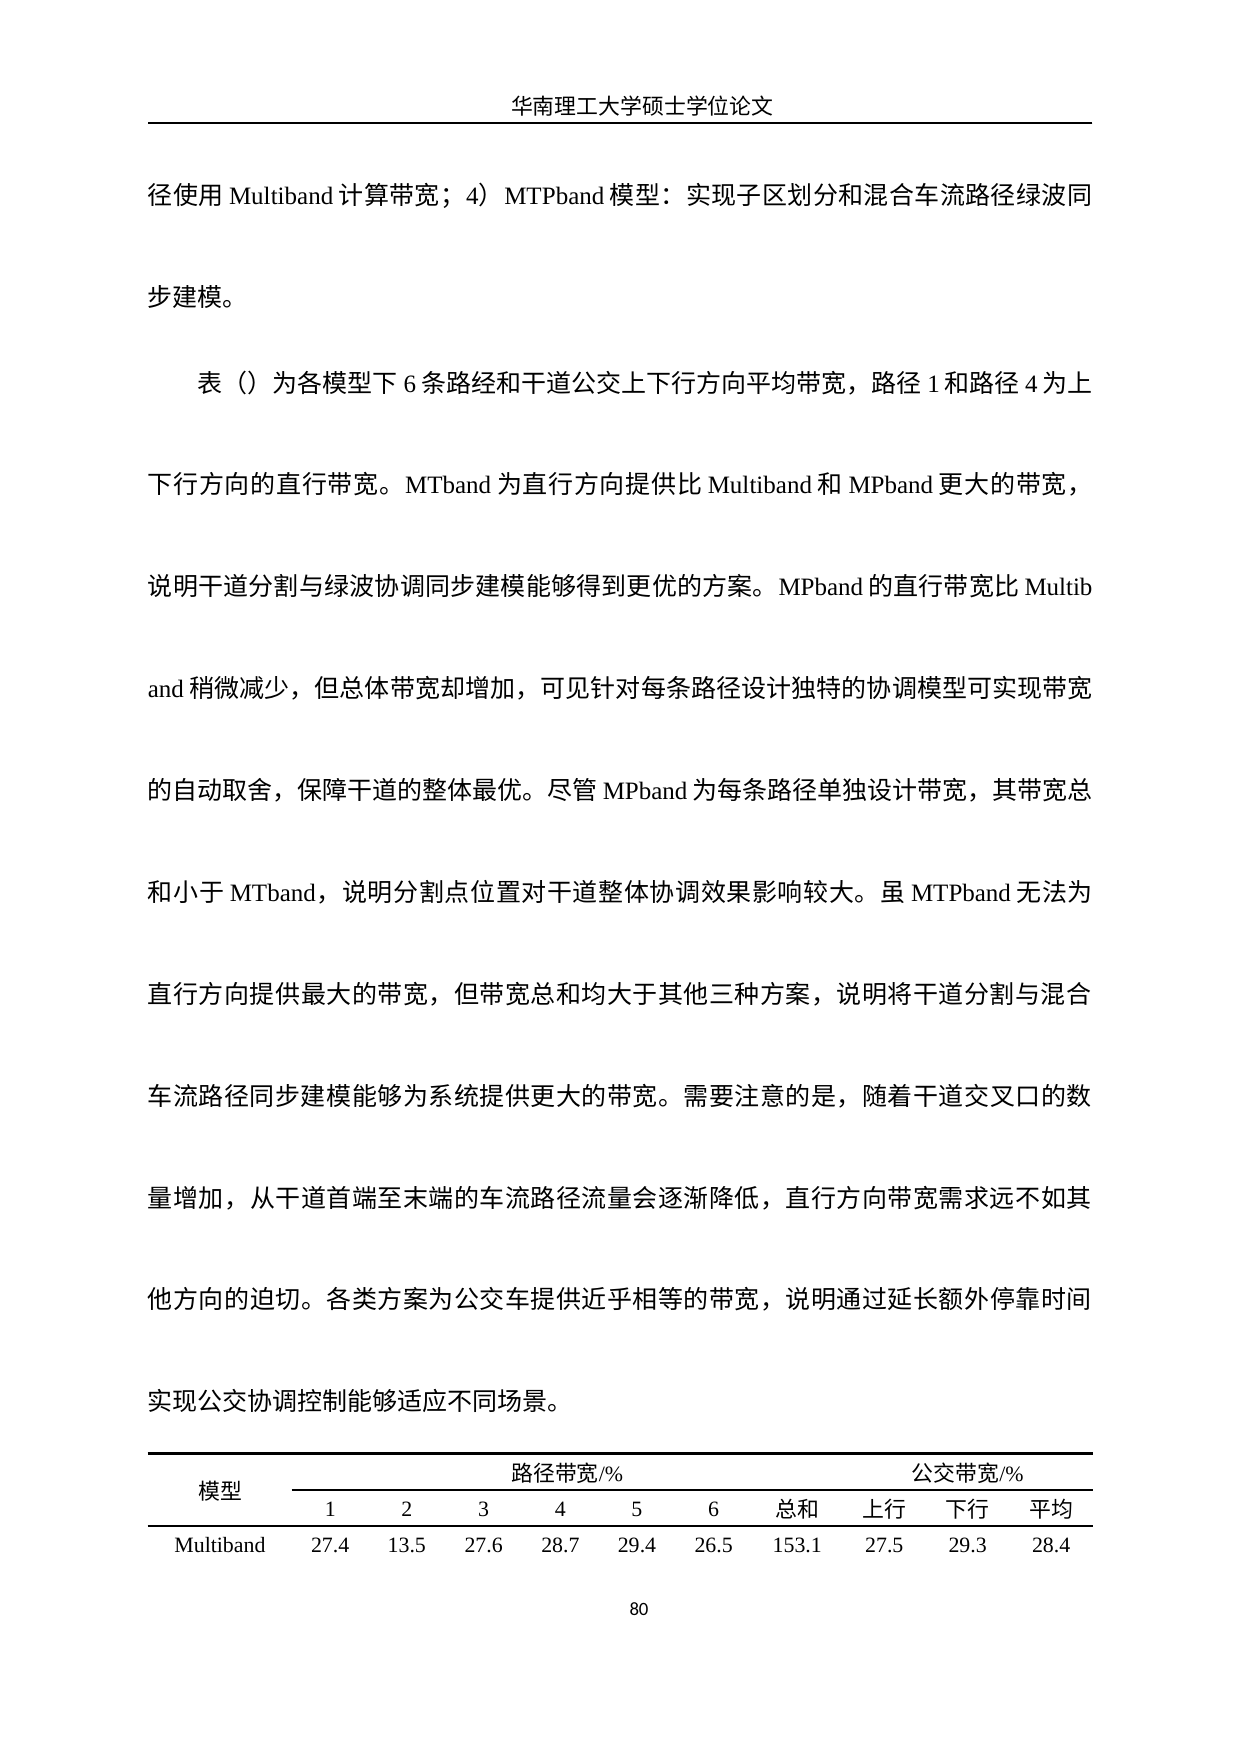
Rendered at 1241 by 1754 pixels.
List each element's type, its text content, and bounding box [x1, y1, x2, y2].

table_cell 29.4 [599, 1527, 675, 1561]
table_cell 29.3 [926, 1527, 1009, 1561]
table_cell 27.5 [842, 1527, 926, 1561]
table_cell 下行 [926, 1491, 1009, 1525]
table_cell 3 [445, 1491, 522, 1525]
table_cell 总和 [752, 1491, 842, 1525]
table_cell 28.4 [1009, 1527, 1092, 1561]
text 表（）为各模型下6条路经和干道公交上下行方向平均带宽，路径1和路径4为上下行方向的直行带宽。MTband为直行方向提供比Multiband和MPband更大的带宽，说明干道分割与绿波协调同步建模能够得到更优的方案。MPband的直行带宽比Multiband稍微减少，但总体带宽却增加，可见针对每条路径设计独特的协调模型可实现带宽的自动取舍，保障干道的整体最优。尽管MPband为每条路径单独设计带宽，其带宽总和小于MTband，说明分割点位置对干道整体协调效果影响较大。虽MTPband无法为直行方向提供最大的带宽，但带宽总和均大于其他三种方案，说明将干道分割与混合车流路径同步建模能够为系统提供更大的带宽。需要注意的是，随着干道交叉口的数量增加，从干道首端至末端的车流路径流量会逐渐降低，直行方向带宽需求远不如其他方向的迫切。各类方案为公交车提供近乎相等的带宽，说明通过延长额外停靠时间实现公交协调控制能够适应不同场景。 [148, 347, 1092, 1434]
table_header 模型 [148, 1455, 292, 1525]
table_cell 2 [368, 1491, 445, 1525]
table_cell 27.6 [445, 1527, 522, 1561]
table_cell 27.4 [292, 1527, 368, 1561]
table_cell 6 [675, 1491, 752, 1525]
table_cell 5 [599, 1491, 675, 1525]
table_cell 1 [292, 1491, 368, 1525]
table_cell 4 [522, 1491, 598, 1525]
table_cell 153.1 [752, 1527, 842, 1561]
table_header 路径带宽/% [292, 1455, 842, 1489]
table_cell 26.5 [675, 1527, 752, 1561]
table_header 公交带宽/% [842, 1455, 1092, 1489]
table_cell 13.5 [368, 1527, 445, 1561]
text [148, 159, 1092, 329]
table_cell 平均 [1009, 1491, 1092, 1525]
table_cell 上行 [842, 1491, 926, 1525]
table_cell 28.7 [522, 1527, 598, 1561]
table_cell Multiband [148, 1527, 292, 1561]
